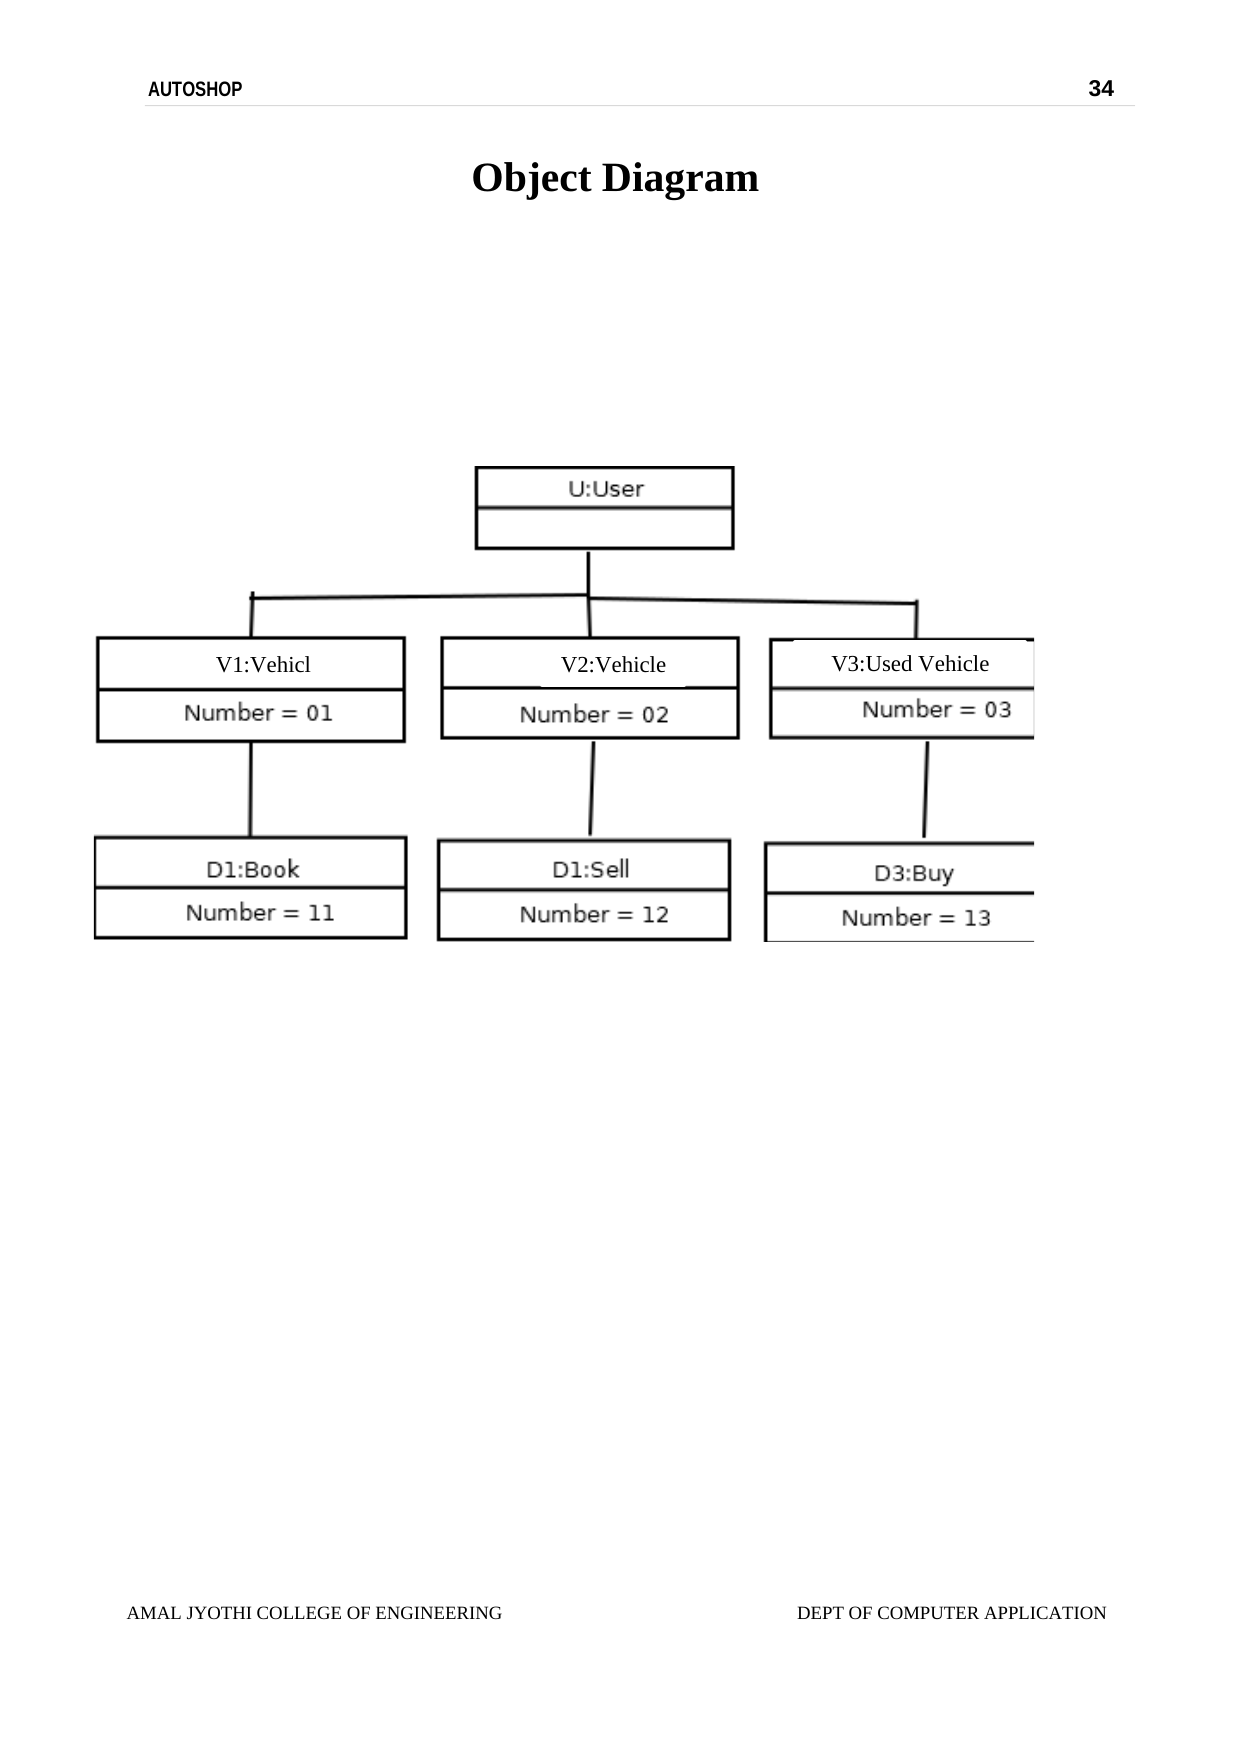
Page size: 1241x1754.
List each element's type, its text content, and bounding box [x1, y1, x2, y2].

picture [93, 466, 1034, 942]
text Object Diagram [94, 152, 1137, 200]
